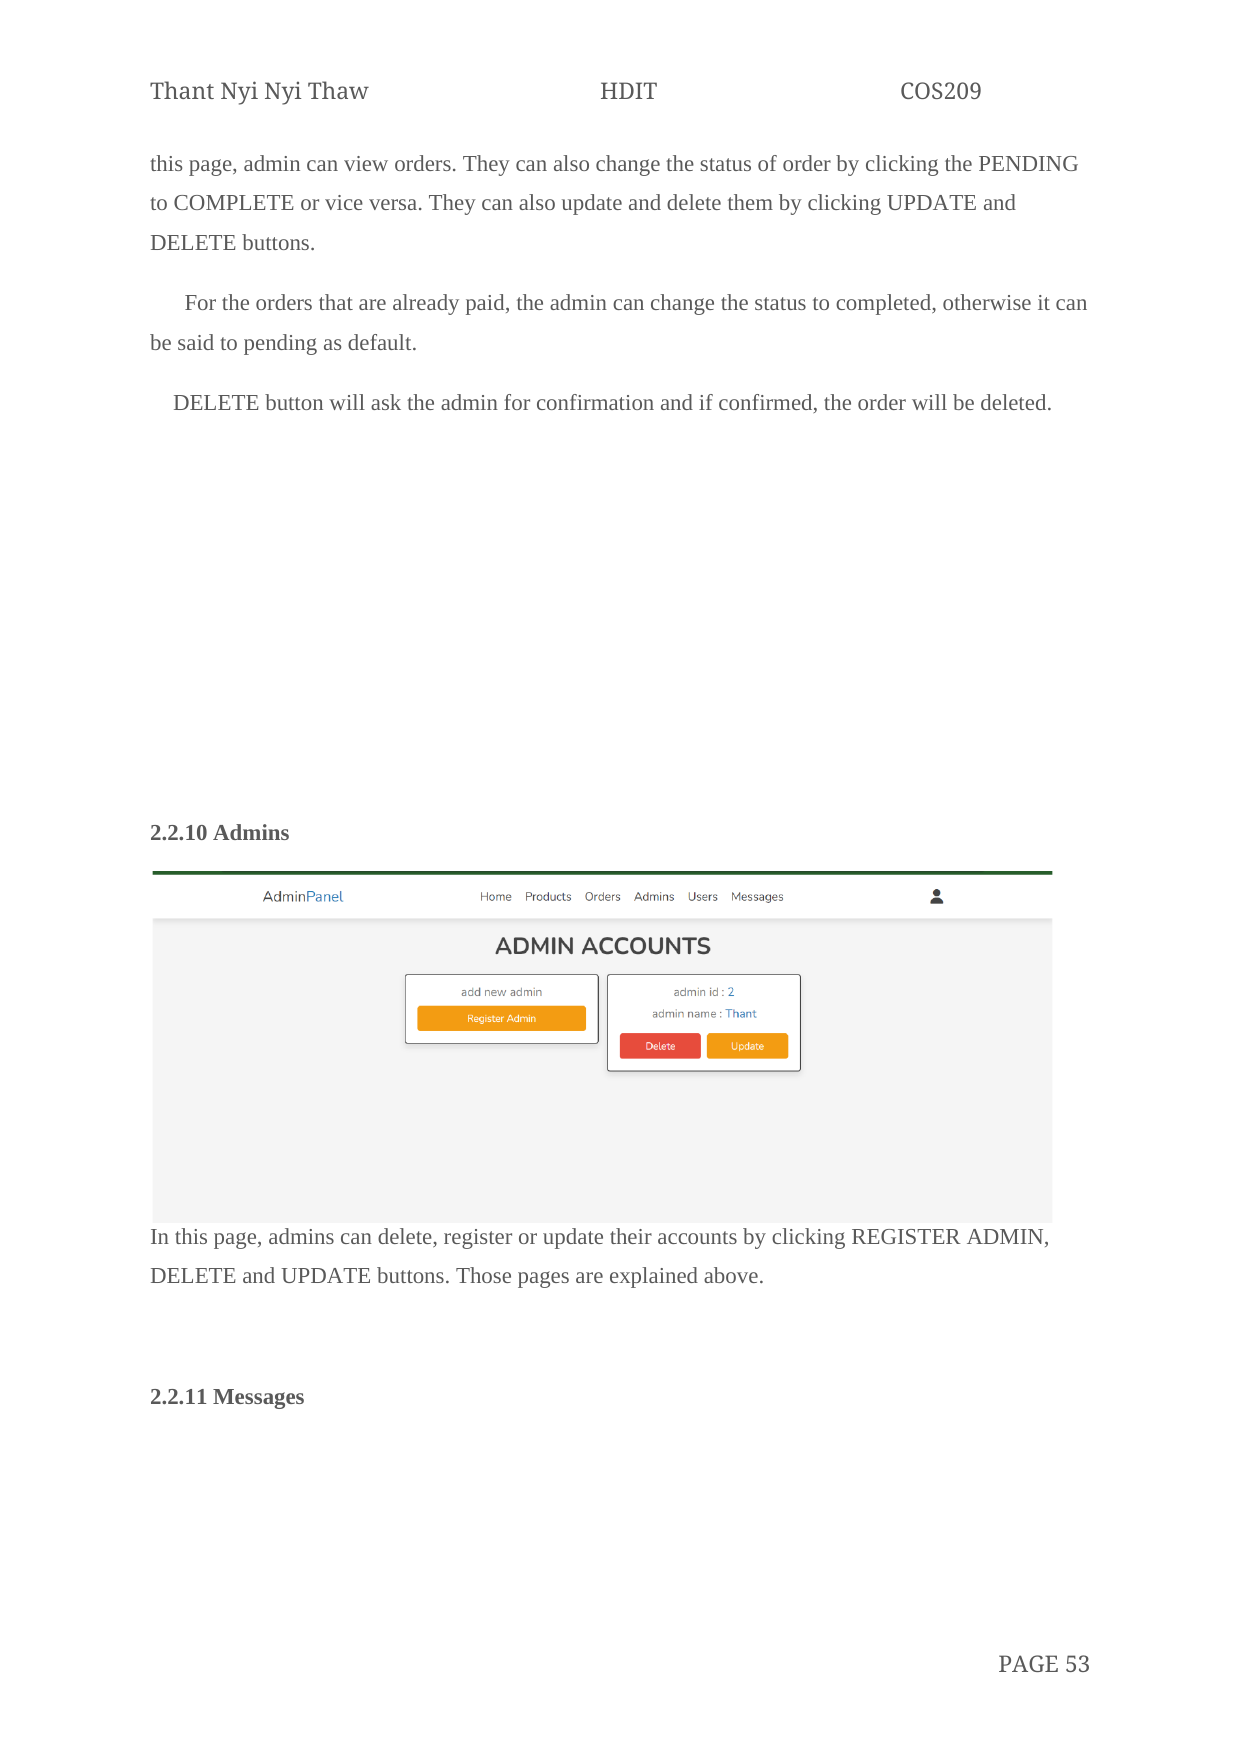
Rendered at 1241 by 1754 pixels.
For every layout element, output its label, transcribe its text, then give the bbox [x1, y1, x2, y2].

text 2.2.11 Messages [150, 1383, 1090, 1409]
text DELETE button will ask the admin for confirmation and if confirmed, the order will be deleted. [150, 389, 1090, 415]
text 2.2.10 Admins [150, 819, 1090, 845]
text For the orders that are already paid, the admin can change the status to completed, otherwise it can be said to pending as default. [150, 289, 1090, 355]
picture [152, 871, 1053, 1223]
